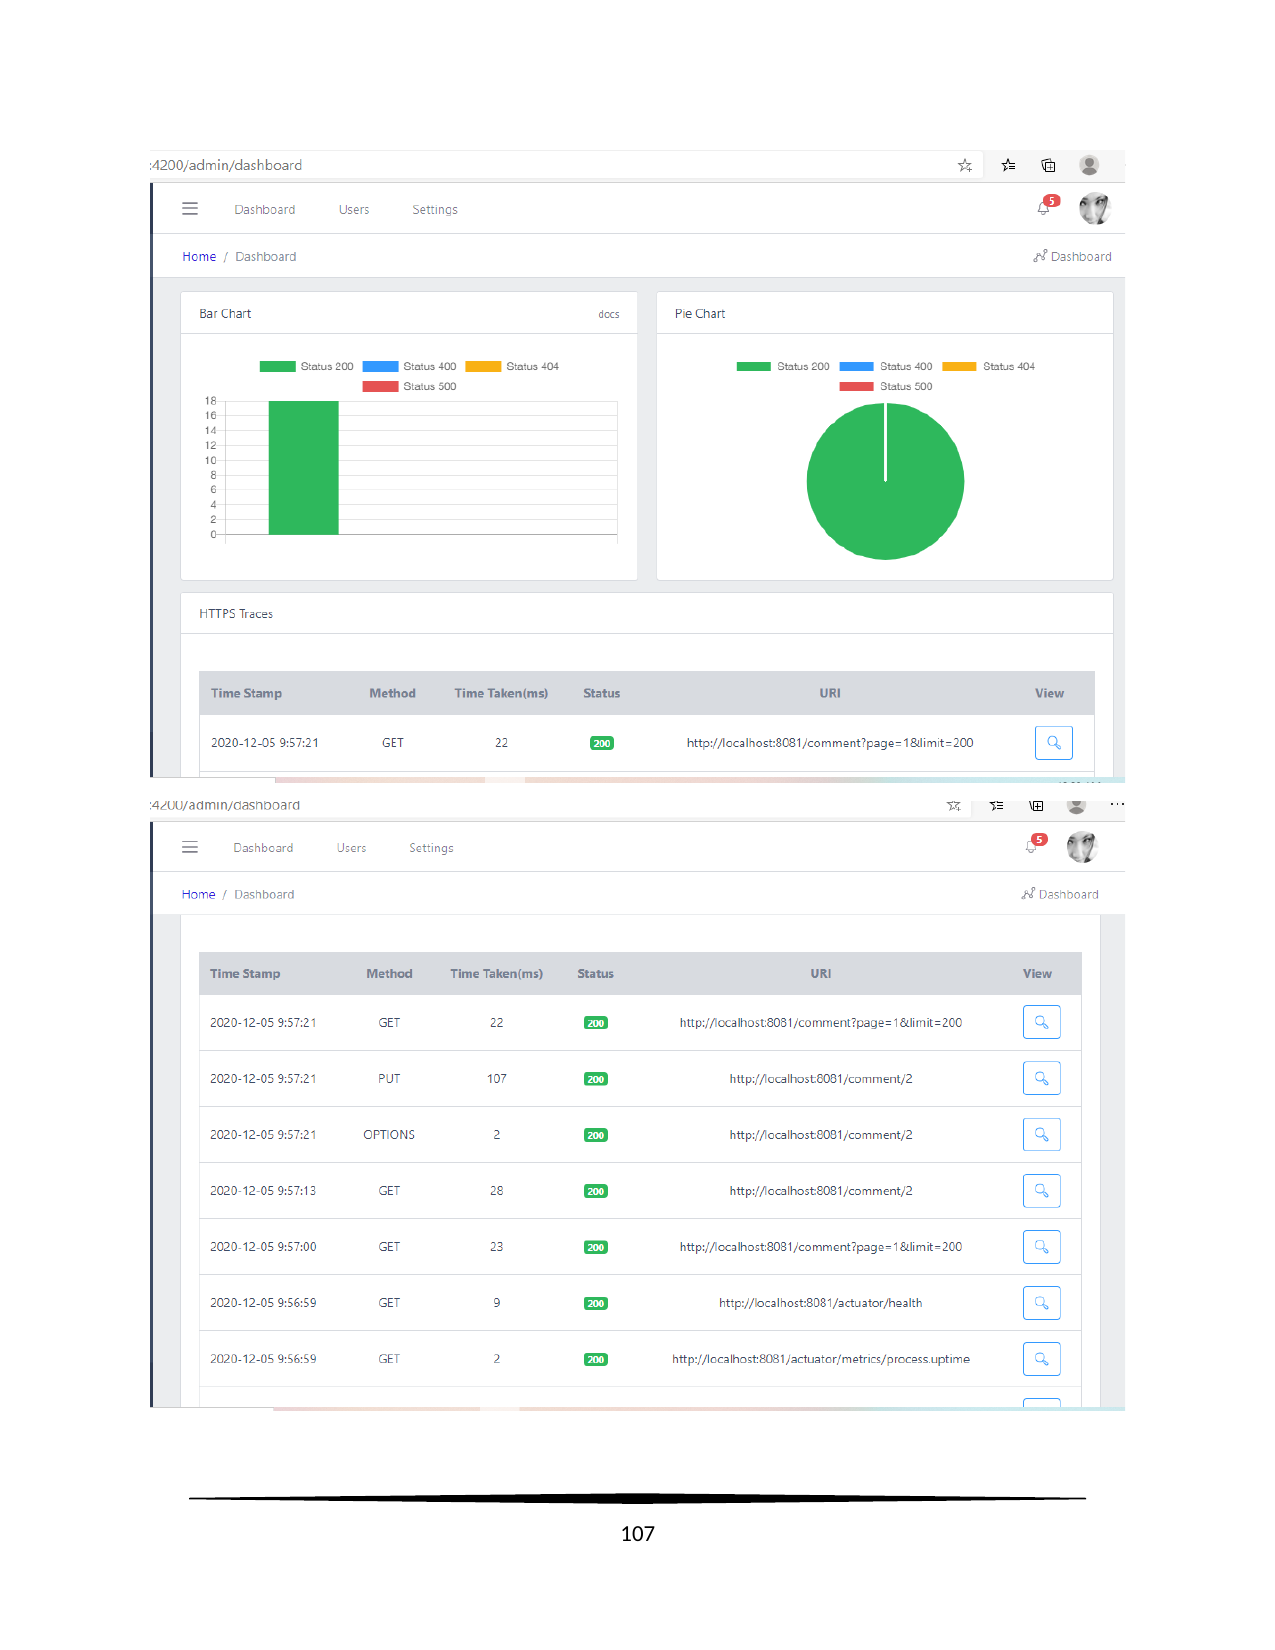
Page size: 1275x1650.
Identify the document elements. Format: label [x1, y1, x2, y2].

picture [150, 801, 1125, 1411]
picture [150, 150, 1125, 783]
